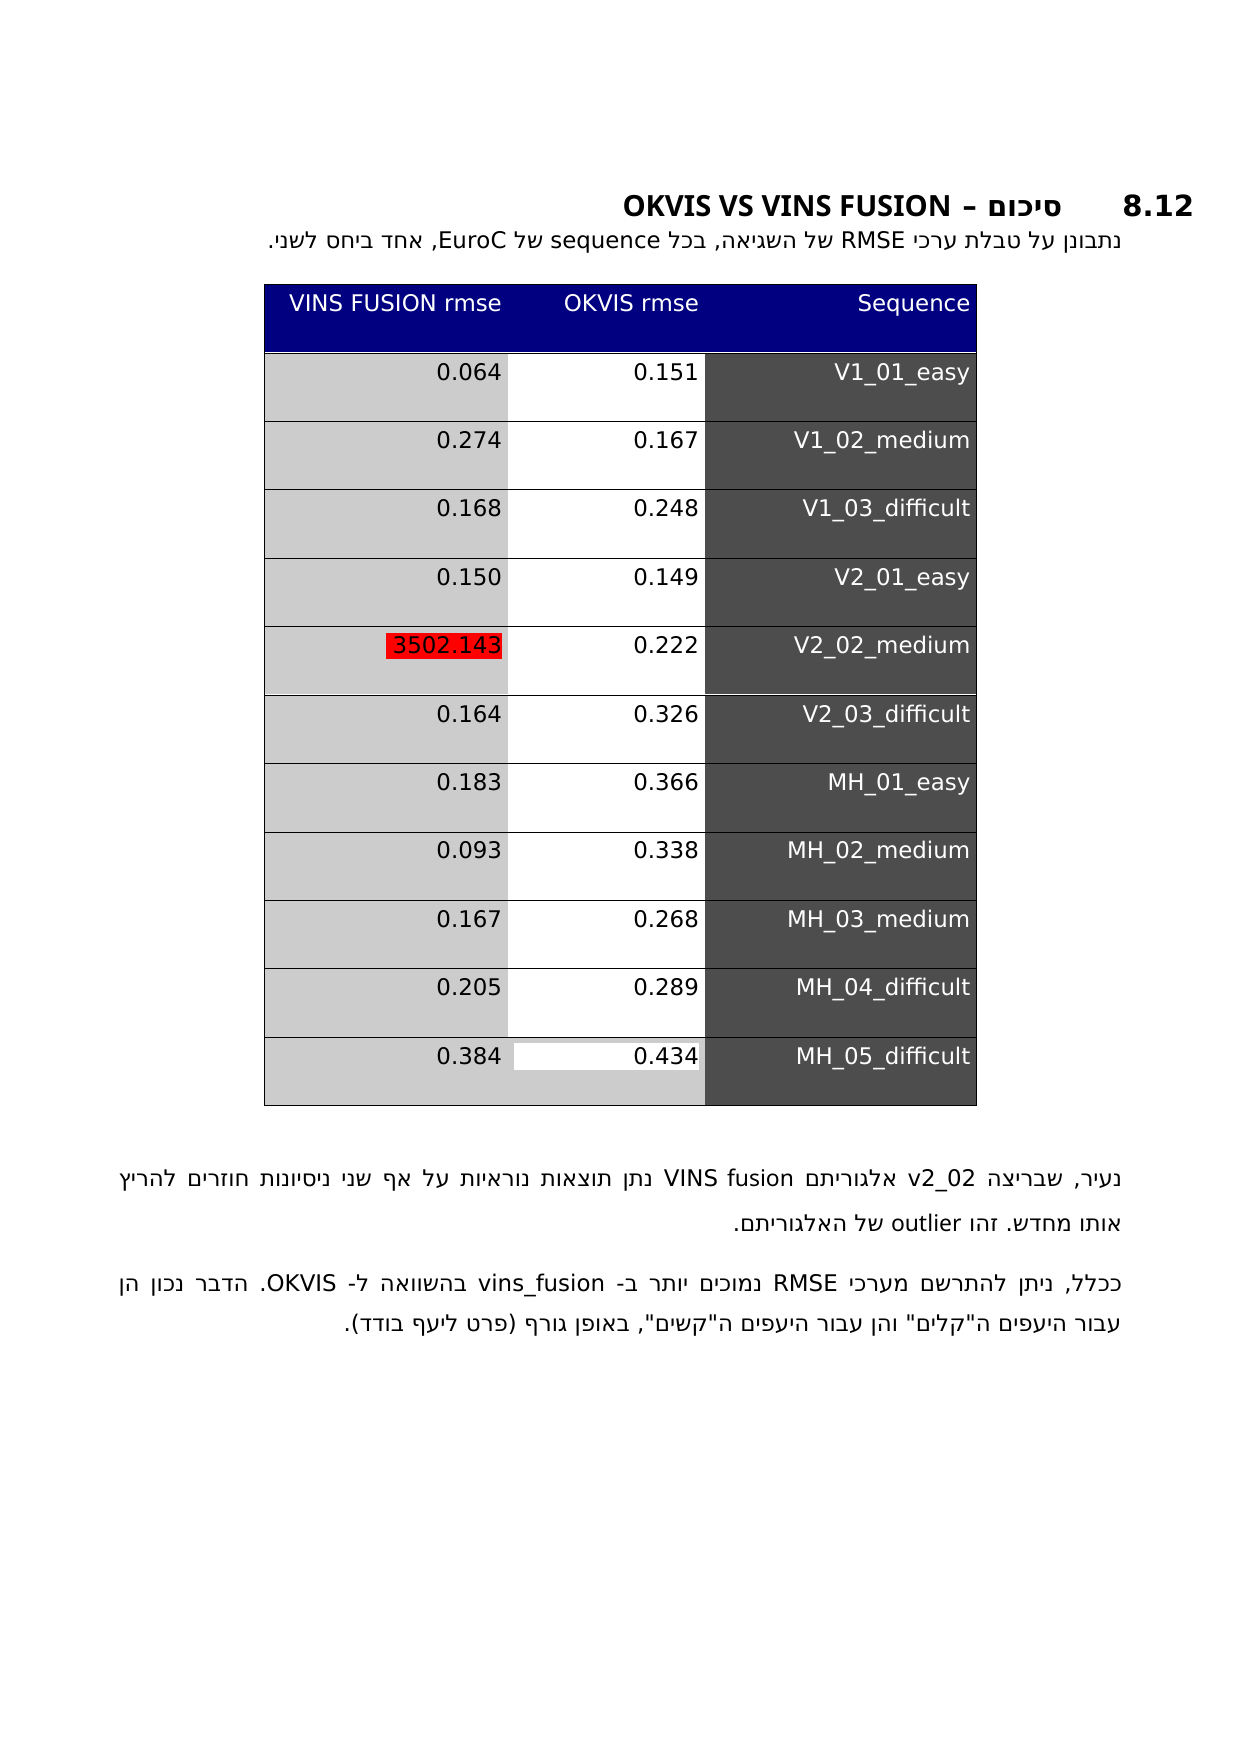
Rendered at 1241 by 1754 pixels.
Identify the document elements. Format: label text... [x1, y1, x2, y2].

subtitle סיכום – OKVIS VS VINS FUSION [118, 185, 1122, 225]
table_cell 0.168 [265, 490, 508, 558]
table_cell V2_01_easy [705, 559, 976, 626]
table_cell 0.150 [265, 559, 508, 626]
table_cell 0.064 [265, 354, 508, 421]
table_cell MH_03_medium [705, 901, 976, 968]
table_cell 0.434 [508, 1038, 705, 1105]
table_cell 0.167 [508, 422, 705, 489]
table_header OKVIS rmse [508, 285, 705, 352]
table_header VINS FUSION rmse [265, 285, 508, 352]
text נתבונן על טבלת ערכי RMSE של השגיאה, בכל sequence של EuroC, אחד ביחס לשני. [118, 227, 1122, 254]
table_cell 0.366 [508, 764, 705, 831]
table_cell V2_03_difficult [705, 696, 976, 763]
table_cell V2_02_medium [705, 627, 976, 694]
table_cell MH_05_difficult [705, 1038, 976, 1105]
table_cell MH_01_easy [705, 764, 976, 831]
table_cell 0.248 [508, 490, 705, 558]
table_cell 0.268 [508, 901, 705, 968]
table_cell 0.164 [265, 696, 508, 763]
table_cell 0.149 [508, 559, 705, 626]
table_cell 0.183 [265, 764, 508, 831]
table_cell V1_03_difficult [705, 490, 976, 558]
table_cell V1_02_medium [705, 422, 976, 489]
text ככלל, ניתן להתרשם מערכי RMSE נמוכים יותר ב- vins_fusion בהשוואה ל- OKVIS. הדבר נכון הן עבור היעפים ה"קלים" והן עבור היעפים ה"קשים", באופן גורף (פרט ליעף בודד). [118, 1271, 1122, 1337]
table_cell 0.274 [265, 422, 508, 489]
table_cell 0.093 [265, 833, 508, 900]
table_cell MH_04_difficult [705, 969, 976, 1037]
table_cell 0.222 [508, 627, 705, 694]
table_cell 0.338 [508, 833, 705, 900]
text נעיר, שבריצה v2_02 אלגוריתם VINS fusion נתן תוצאות נוראיות על אף שני ניסיונות חוזרים להריץ אותו מחדש. זהו outlier של האלגוריתם. [118, 1162, 1122, 1238]
table_cell 0.326 [508, 696, 705, 763]
table_header Sequence [705, 285, 976, 352]
table_cell 0.289 [508, 969, 705, 1037]
table_cell 0.167 [265, 901, 508, 968]
table_cell 3502.143 [265, 627, 508, 694]
table_cell 0.384 [265, 1038, 508, 1105]
table_cell 0.151 [508, 354, 705, 421]
table_cell V1_01_easy [705, 354, 976, 421]
table_cell 0.205 [265, 969, 508, 1037]
table_cell MH_02_medium [705, 833, 976, 900]
